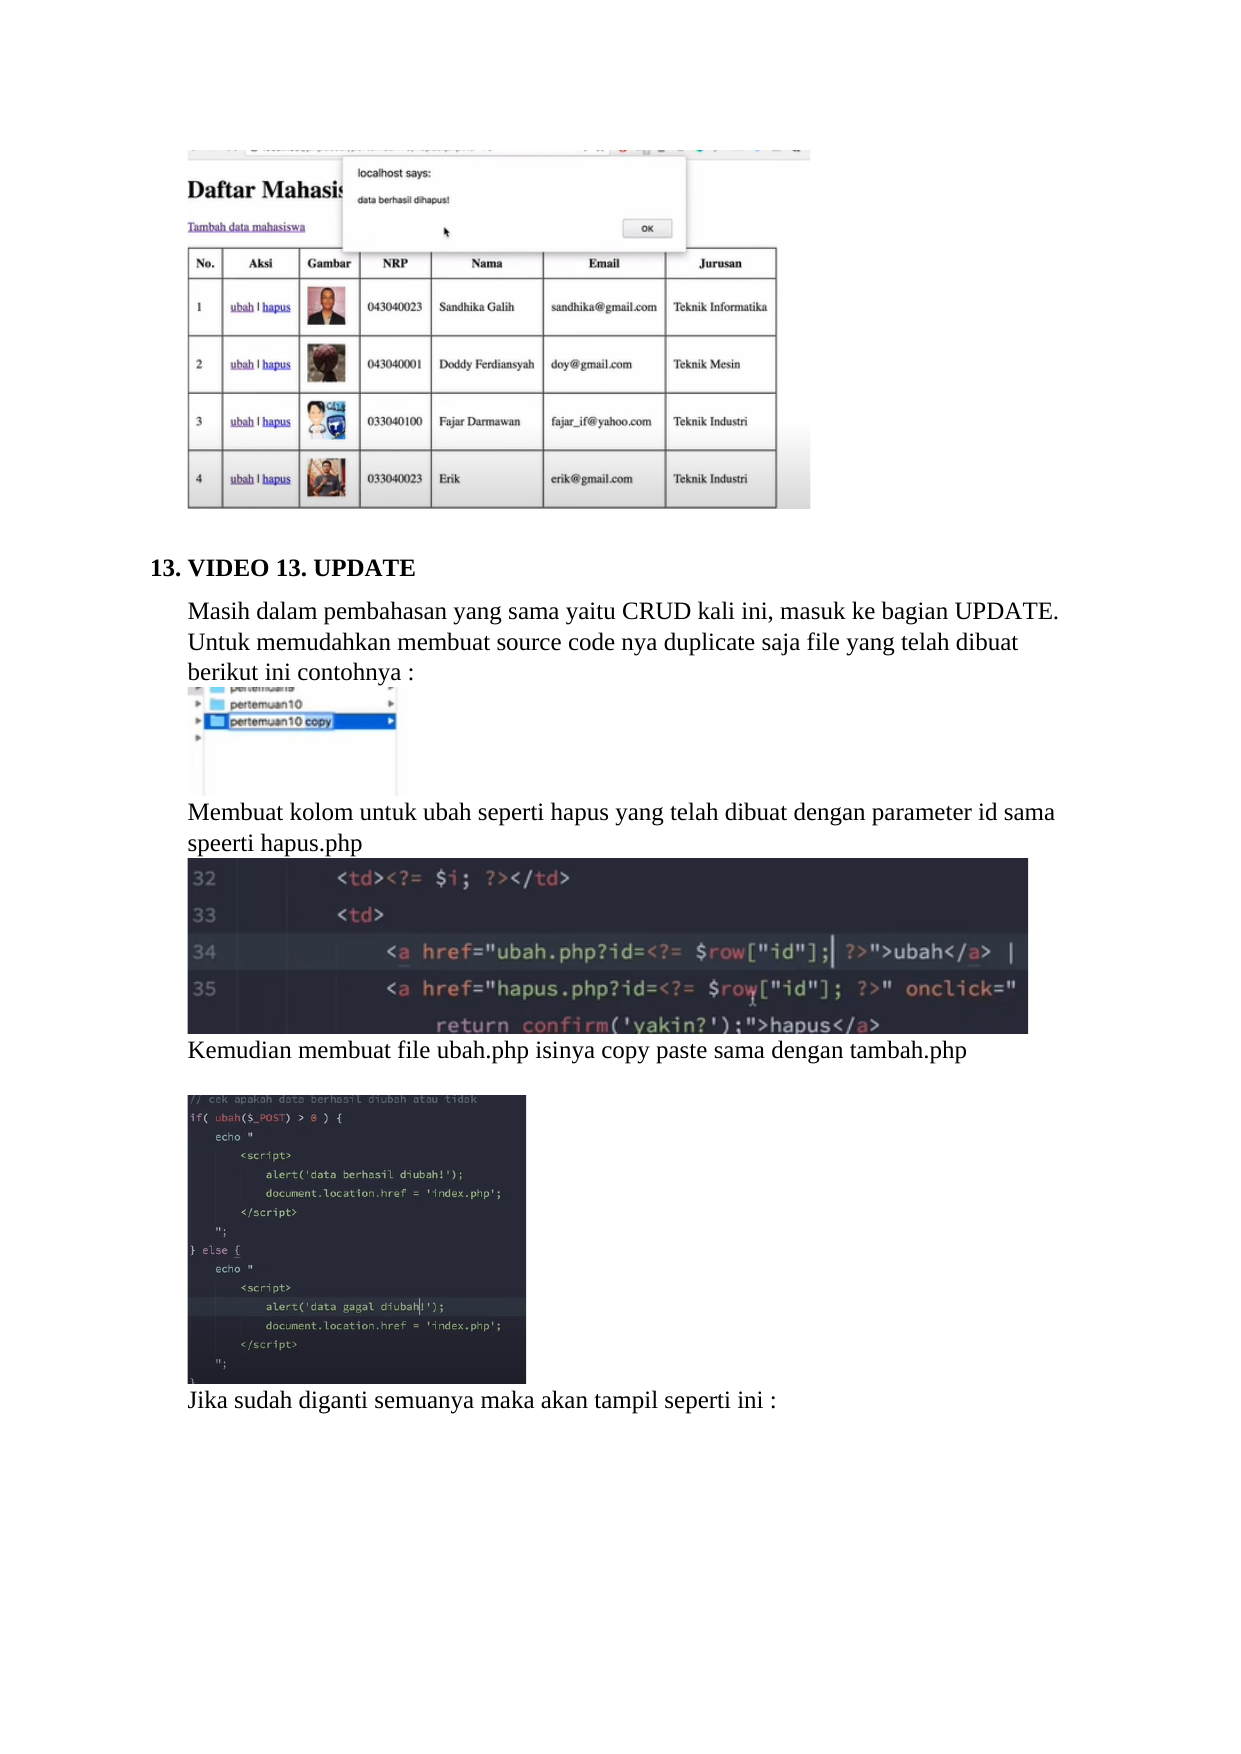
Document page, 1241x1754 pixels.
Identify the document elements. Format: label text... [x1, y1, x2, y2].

picture [187, 1095, 527, 1384]
picture [187, 150, 811, 509]
picture [187, 858, 1029, 1034]
list Masih dalam pembahasan yang sama yaitu CRUD kali ini, masuk ke bagian UPDATE. Untuk memudahkan membuat source code nya duplicate saja file yang telah dibuat berikut ini contohnya : [187, 596, 1090, 686]
list Membuat kolom untuk ubah seperti hapus yang telah dibuat dengan parameter id sama speerti hapus.php [187, 797, 1090, 857]
list Kemudian membuat file ubah.php isinya copy paste sama dengan tambah.php [187, 1035, 1090, 1064]
list VIDEO 13. UPDATE [150, 553, 1090, 582]
picture [187, 687, 519, 796]
list Jika sudah diganti semuanya maka akan tampil seperti ini : [187, 1385, 1090, 1414]
